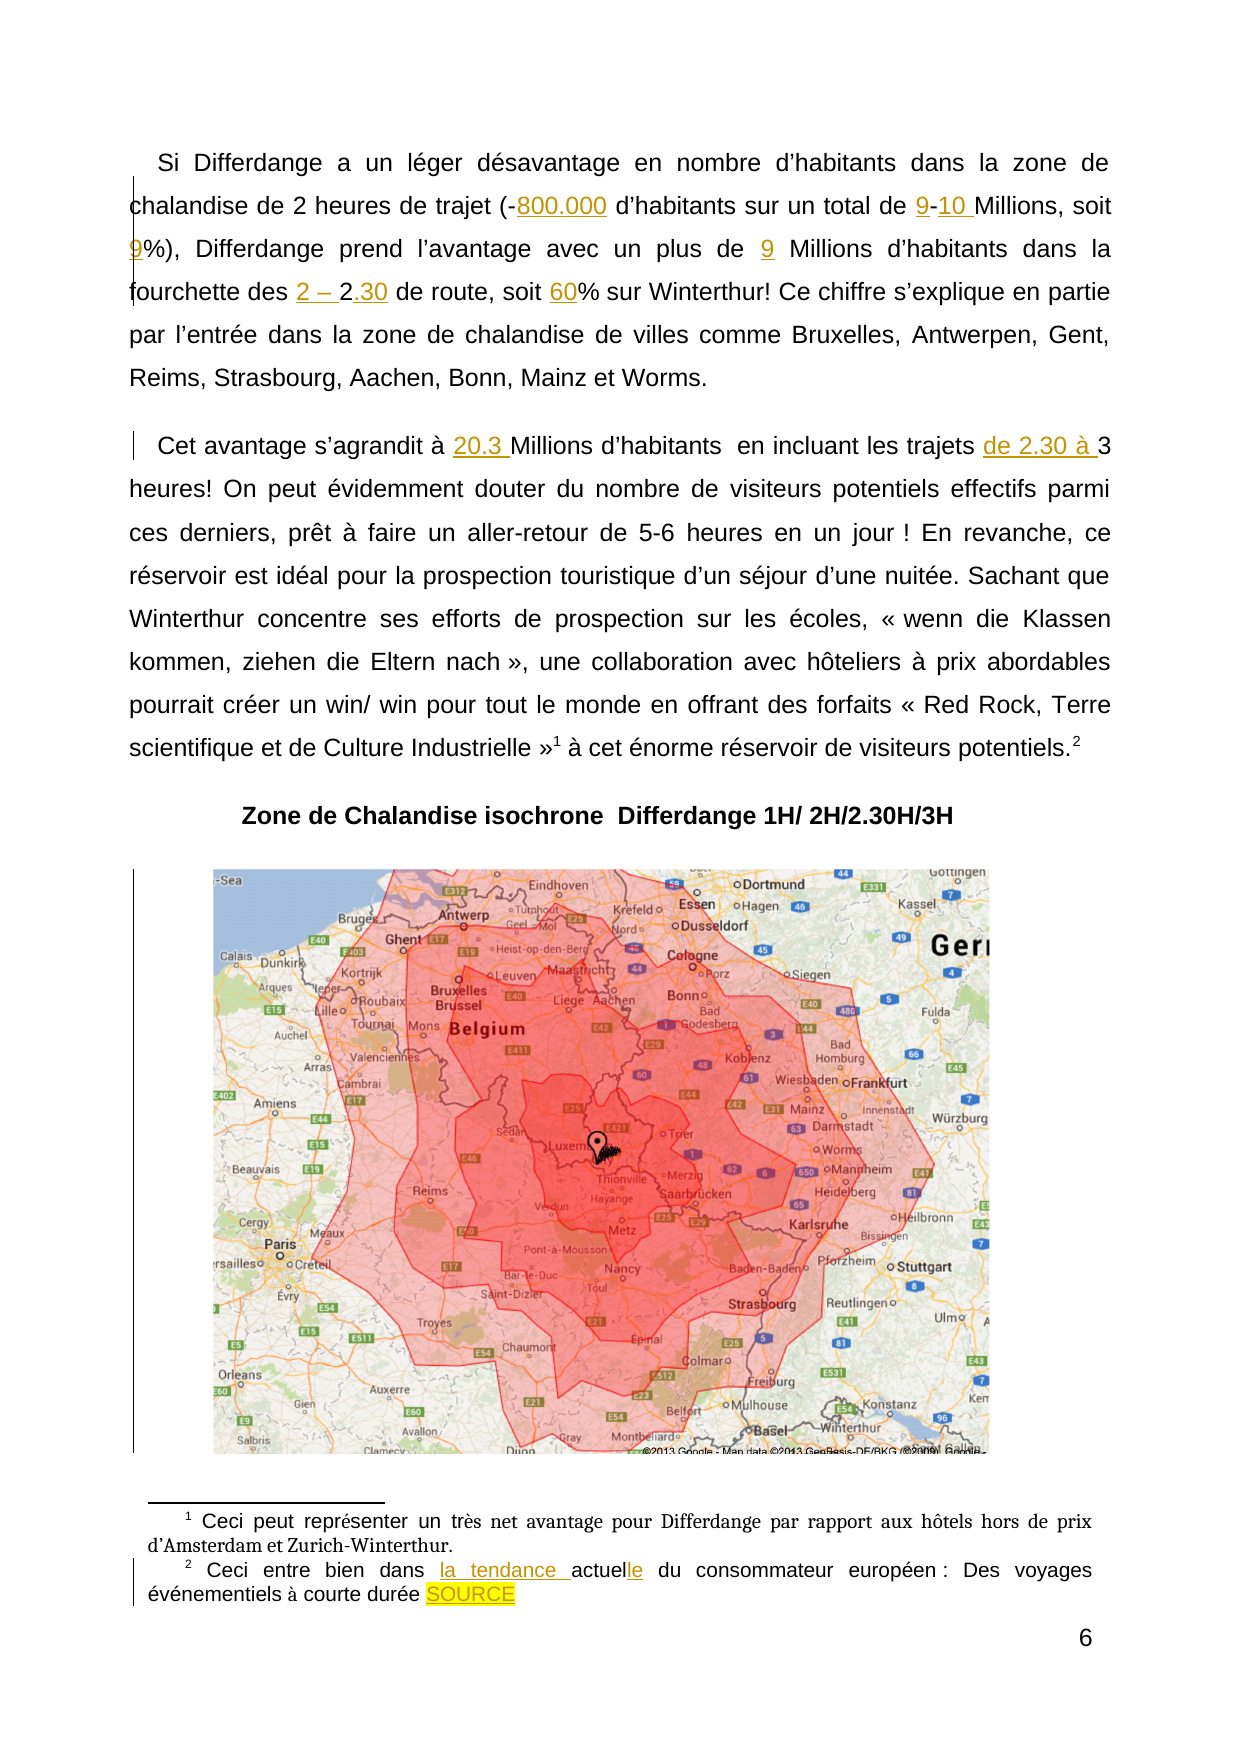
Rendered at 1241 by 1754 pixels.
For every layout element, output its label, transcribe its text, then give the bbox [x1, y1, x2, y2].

picture [213, 869, 991, 1454]
text Cet avantage s’agrandit à Millions d’habitants en incluant les trajets 3 heures! On peut évidemment douter du nombre de visiteurs potentiels effectifs parmi ces derniers, prêt à faire un aller-retour de 5-6 heures en un jour ! En revanche, ce réservoir est idéal pour la prospection touristique d’un séjour d’une nuitée. Sachant que Winterthur concentre ses efforts de prospection sur les écoles, « wenn die Klassen kommen, ziehen die Eltern nach », une collaboration avec hôteliers à prix abordables pourrait créer un win/ win pour tout le monde en offrant des forfaits « Red Rock, Terre scientifique et de Culture Industrielle » à cet énorme réservoir de visiteurs potentiels. [129, 431, 1111, 762]
text Si Differdange a un léger désavantage en nombre d’habitants dans la zone de chalandise de 2 heures de trajet (- d’habitants sur un total de -Millions, soit %), Differdange prend l’avantage avec un plus de Millions d’habitants dans la fourchette des 2 de route, soit % sur Winterthur! Ce chiffre s’explique en partie par l’entrée dans la zone de chalandise de villes comme Bruxelles, Antwerpen, Gent, Reims, Strasbourg, Aachen, Bonn, Mainz et Worms. [129, 148, 1111, 392]
text Zone de Chalandise isochrone Differdange 1H/ 2H/2.30H/3H [129, 801, 1093, 830]
